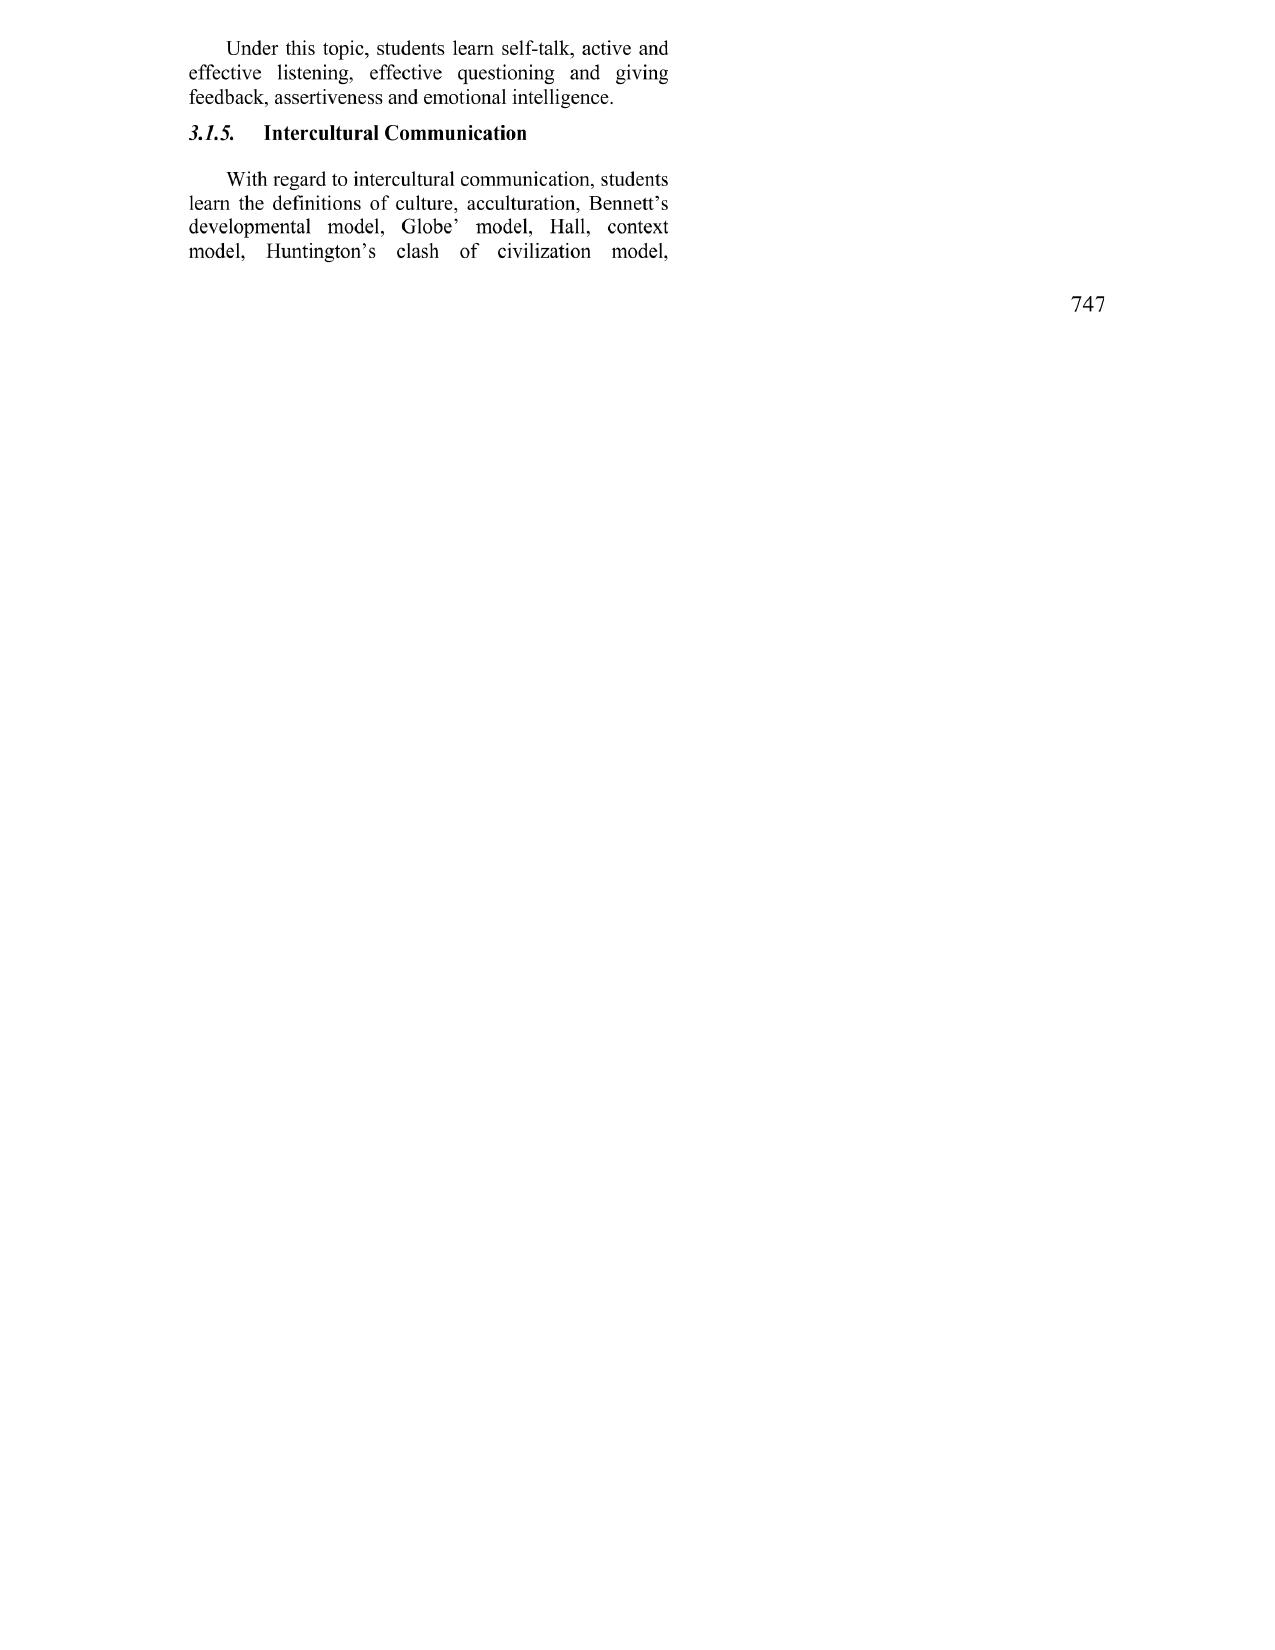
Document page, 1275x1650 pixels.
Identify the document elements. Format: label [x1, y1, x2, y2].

picture [187, 39, 669, 109]
picture [1070, 295, 1105, 312]
picture [187, 170, 669, 214]
picture [187, 218, 669, 264]
picture [187, 125, 527, 142]
